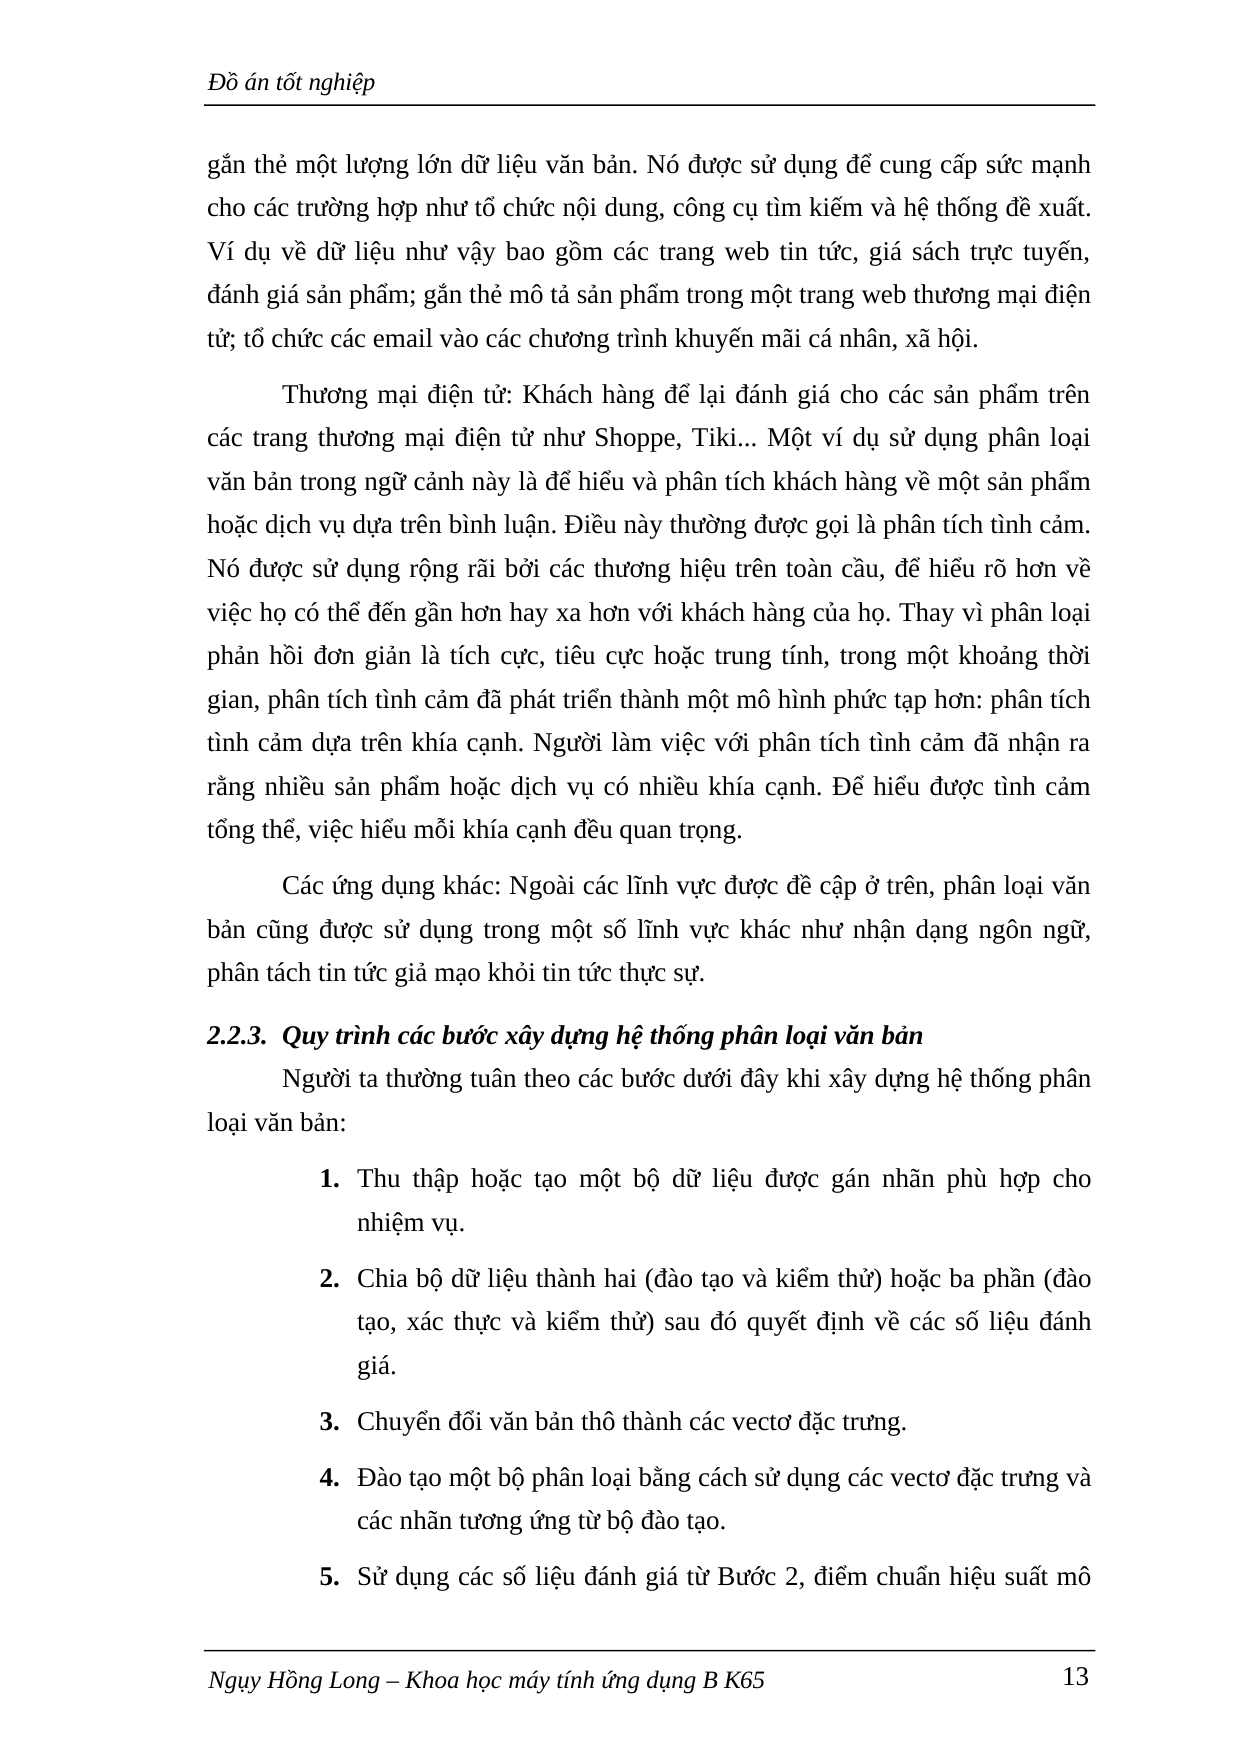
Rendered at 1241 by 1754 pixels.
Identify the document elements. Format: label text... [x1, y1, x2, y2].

list Đào tạo một bộ phân loại bằng cách sử dụng các vectơ đặc trưng và các nhãn tương ứng từ bộ đào tạo. [319, 1461, 1092, 1536]
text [207, 148, 1092, 353]
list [319, 1560, 1092, 1592]
subtitle Quy trình các bước xây dựng hệ thống phân loại văn bản [207, 1019, 1092, 1050]
list Chuyển đổi văn bản thô thành các vectơ đặc trưng. [319, 1405, 1092, 1436]
text Người ta thường tuân theo các bước dưới đây khi xây dựng hệ thống phân loại văn bản: [207, 1062, 1092, 1137]
list Thu thập hoặc tạo một bộ dữ liệu được gán nhãn phù hợp cho nhiệm vụ. [319, 1162, 1092, 1237]
list Chia bộ dữ liệu thành hai (đào tạo và kiểm thử) hoặc ba phần (đào tạo, xác thực và kiểm thử) sau đó quyết định về các số liệu đánh giá. [319, 1262, 1092, 1380]
text Các ứng dụng khác: Ngoài các lĩnh vực được đề cập ở trên, phân loại văn bản cũng được sử dụng trong một số lĩnh vực khác như nhận dạng ngôn ngữ, phân tách tin tức giả mạo khỏi tin tức thực sự. [207, 869, 1092, 988]
text Thương mại điện tử: Khách hàng để lại đánh giá cho các sản phẩm trên các trang thương mại điện tử như Shoppe, Tiki... Một ví dụ sử dụng phân loại văn bản trong ngữ cảnh này là để hiểu và phân tích khách hàng về một sản phẩm hoặc dịch vụ dựa trên bình luận. Điều này thường được gọi là phân tích tình cảm. Nó được sử dụng rộng rãi bởi các thương hiệu trên toàn cầu, để hiểu rõ hơn về việc họ có thể đến gần hơn hay xa hơn với khách hàng của họ. Thay vì phân loại phản hồi đơn giản là tích cực, tiêu cực hoặc trung tính, trong một khoảng thời gian, phân tích tình cảm đã phát triển thành một mô hình phức tạp hơn: phân tích tình cảm dựa trên khía cạnh. Người làm việc với phân tích tình cảm đã nhận ra rằng nhiều sản phẩm hoặc dịch vụ có nhiều khía cạnh. Để hiểu được tình cảm tổng thể, việc hiểu mỗi khía cạnh đều quan trọng. [207, 378, 1092, 844]
